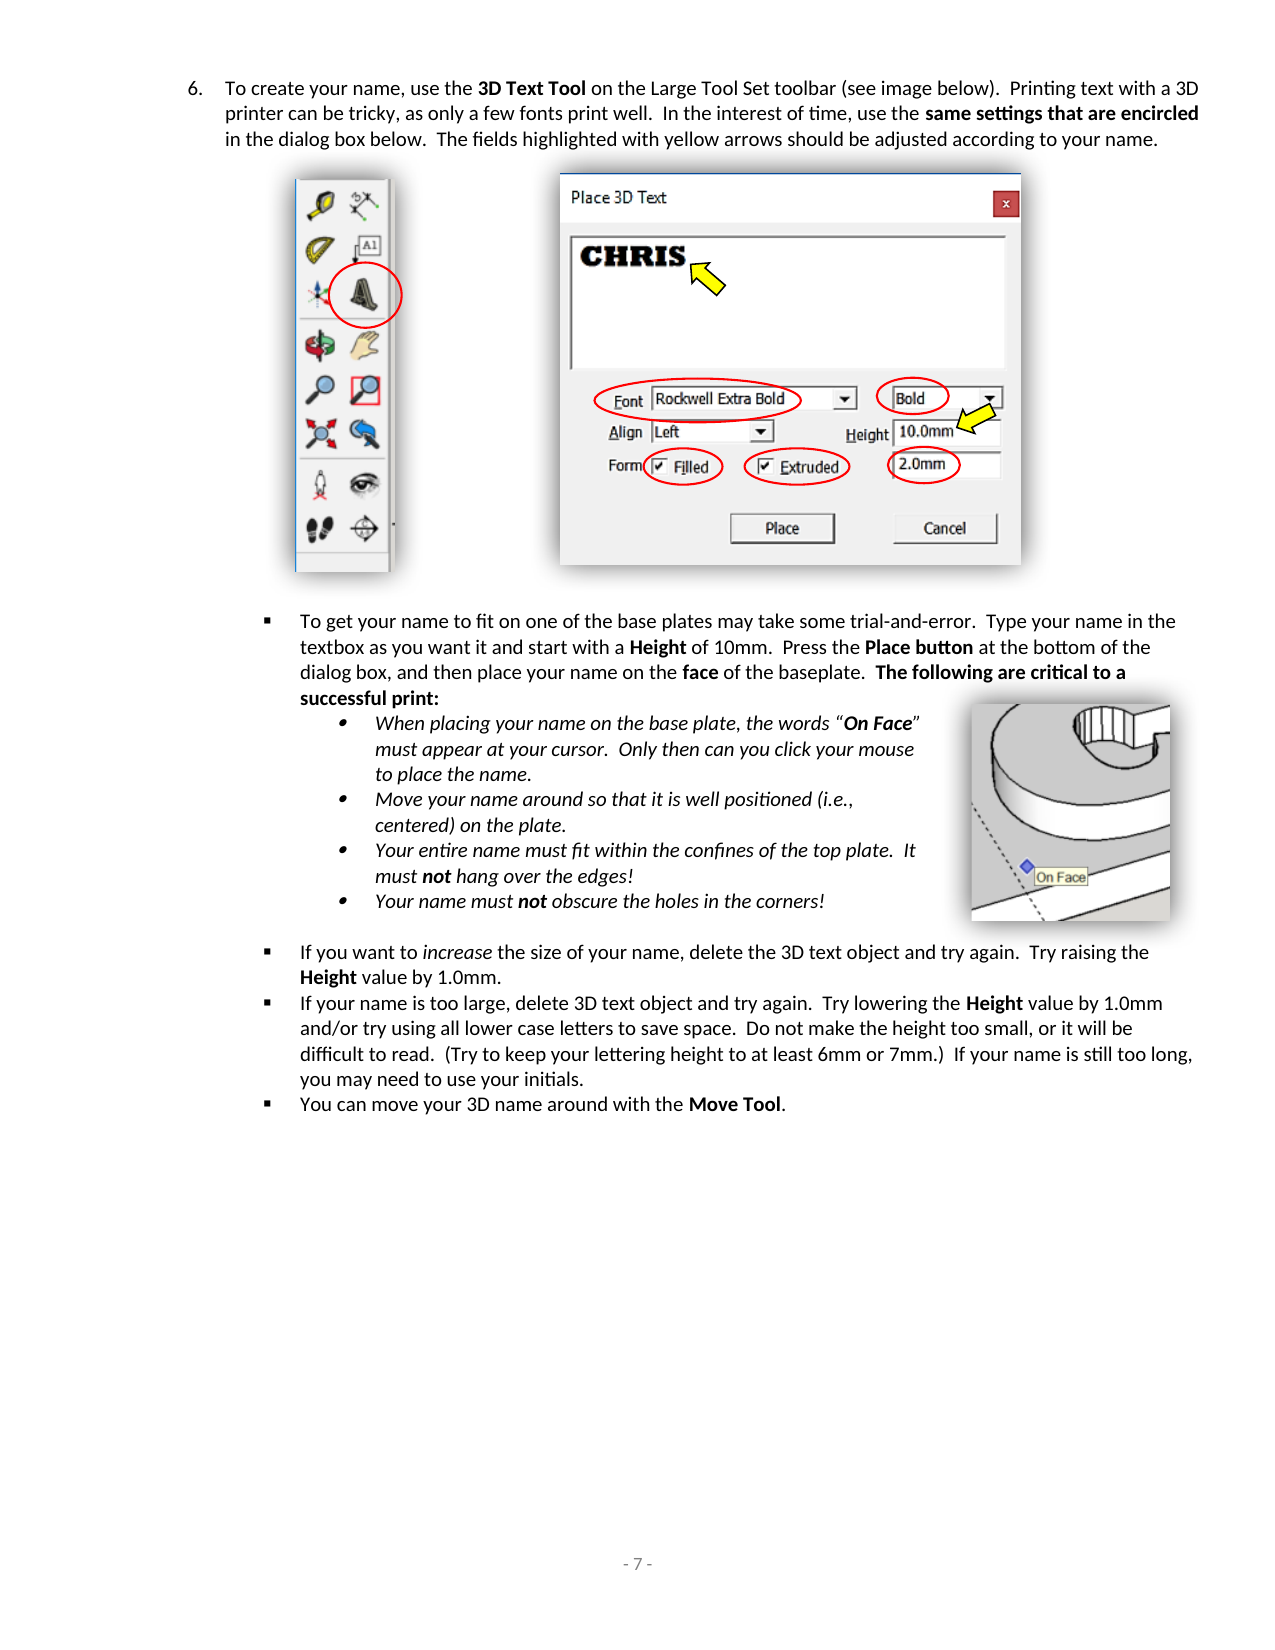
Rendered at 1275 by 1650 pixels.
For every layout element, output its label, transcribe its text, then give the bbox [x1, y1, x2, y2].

list You can move your 3D name around with the Move Tool. [262, 1092, 1200, 1117]
picture [330, 264, 395, 326]
picture [295, 179, 395, 572]
picture [971, 704, 1170, 921]
list Your entire name must fit within the confines of the top plate. It must not hang over the edges! [337, 837, 929, 888]
picture [560, 173, 1021, 565]
list To create your name, use the 3D Text Tool on the Large Tool Set toolbar (see image below). Printing text with a 3D printer can be tricky, as only a few fonts print well. In the interest of time, use the same settings that are encircled in the dialog box below. The fields highlighted with yellow arrows should be adjusted according to your name. [187, 75, 1200, 151]
list Move your name around so that it is well positioned (i.e., centered) on the plate. [337, 787, 929, 837]
list If your name is too large, delete 3D text object and try again. Try lowering the Height value by 1.0mm and/or try using all lower case letters to save space. Do not make the height too small, or it will be difficult to read. (Try to keep your lettering height to at least 6mm or 7mm.) If your name is still too long, you may need to use your initials. [262, 990, 1200, 1092]
list If you want to increase the size of your name, delete the 3D text object and try again. Try raising the Height value by 1.0mm. [262, 939, 1200, 990]
list Your name must not obscure the holes in the corners! [337, 888, 929, 914]
list When placing your name on the base plate, the words “On Face” must appear at your cursor. Only then can you click your mouse to place the name. [337, 710, 929, 787]
list To get your name to fit on one of the base plates may take some trial-and-error. Type your name in the textbox as you want it and start with a Height of 10mm. Press the Place button at the bottom of the dialog box, and then place your name on the face of the baseplate. The following are critical to a successful print: [262, 609, 1200, 710]
